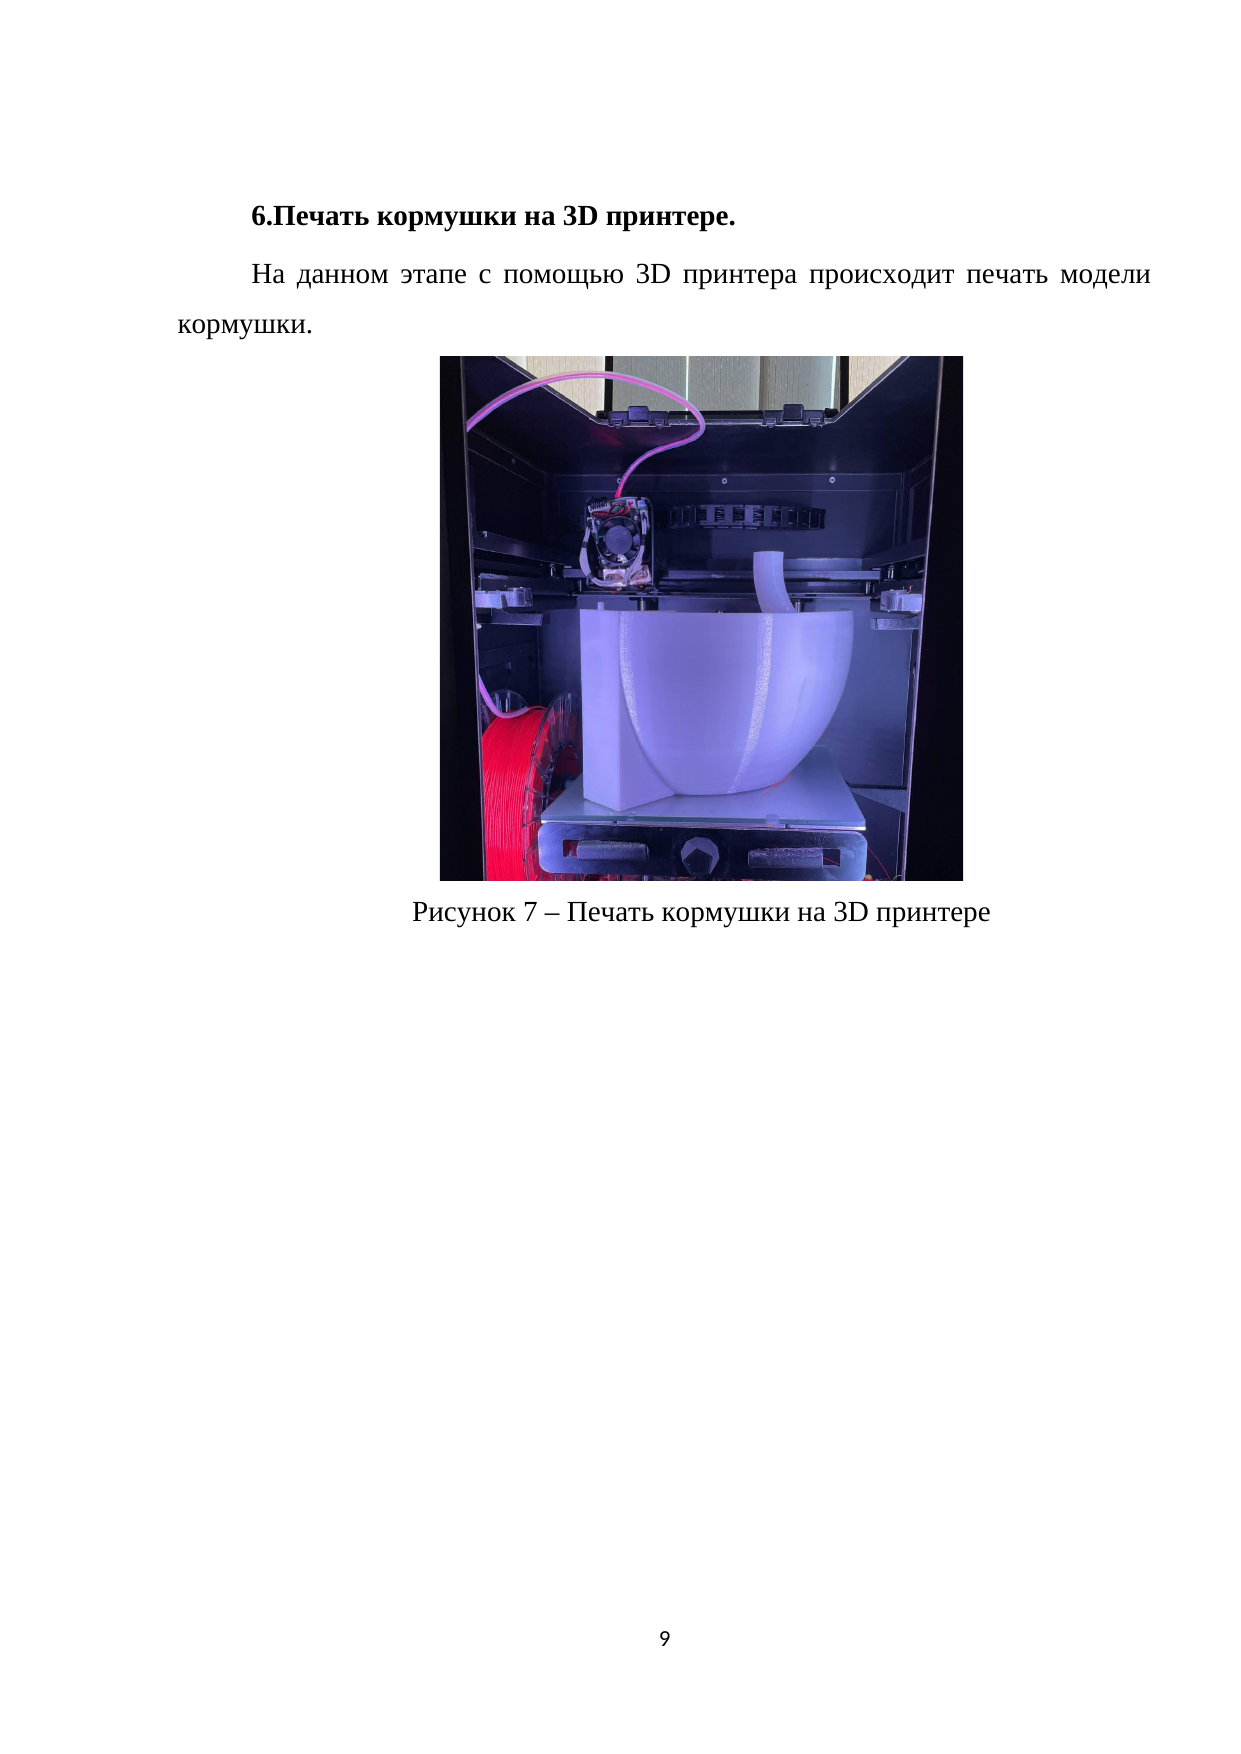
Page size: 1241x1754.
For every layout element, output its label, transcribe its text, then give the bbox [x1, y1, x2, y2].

subtitle 6.Печать кормушки на 3D принтере. [177, 198, 1152, 231]
picture [439, 356, 964, 881]
text Рисунок 7 – Печать кормушки на 3D принтере [177, 894, 1152, 928]
text На данном этапе с помощью 3D принтера происходит печать модели кормушки. [177, 256, 1152, 340]
